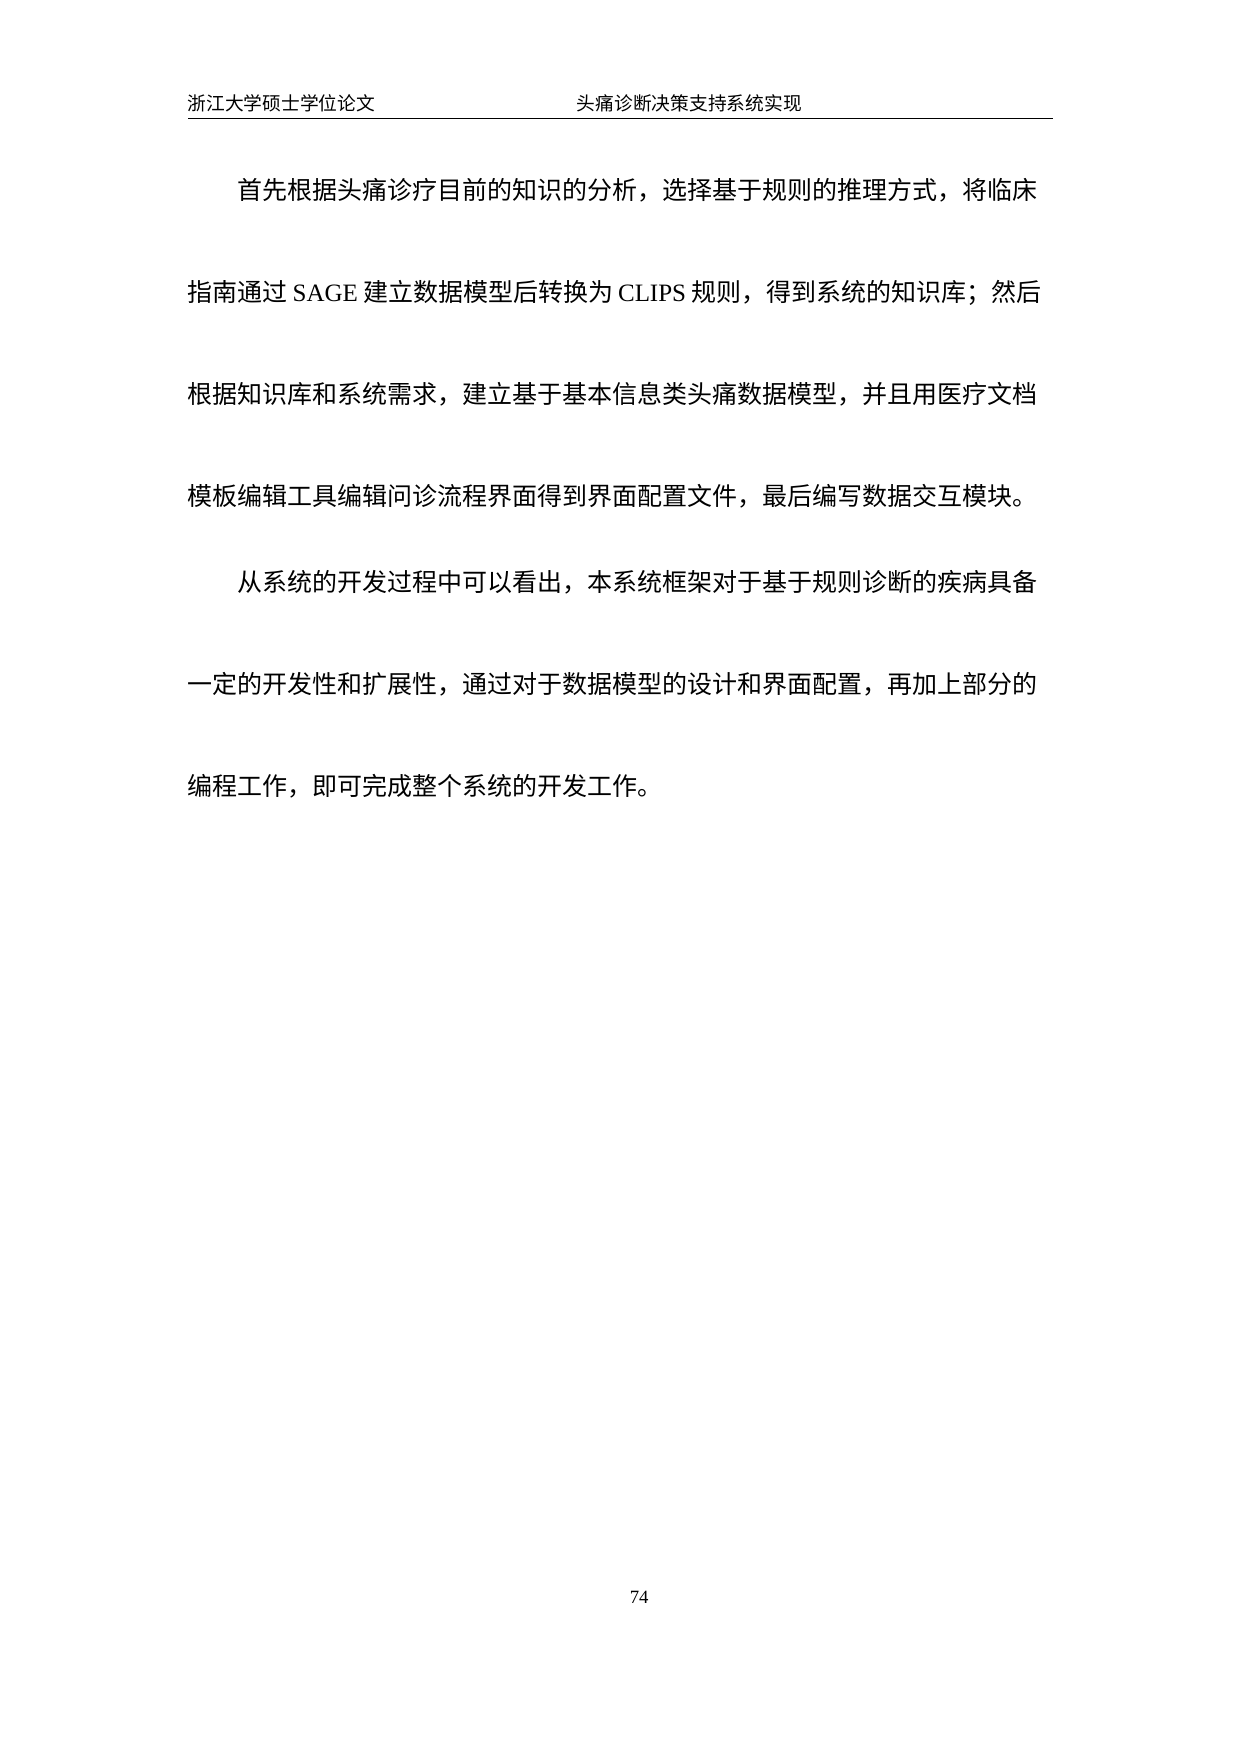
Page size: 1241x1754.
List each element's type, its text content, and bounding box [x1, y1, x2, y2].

text 首先根据头痛诊疗目前的知识的分析，选择基于规则的推理方式，将临床指南通过SAGE建立数据模型后转换为CLIPS规则，得到系统的知识库；然后根据知识库和系统需求，建立基于基本信息类头痛数据模型，并且用医疗文档模板编辑工具编辑问诊流程界面得到界面配置文件，最后编写数据交互模块。 [187, 155, 1053, 528]
text 从系统的开发过程中可以看出，本系统框架对于基于规则诊断的疾病具备一定的开发性和扩展性，通过对于数据模型的设计和界面配置，再加上部分的编程工作，即可完成整个系统的开发工作。 [187, 547, 1053, 818]
